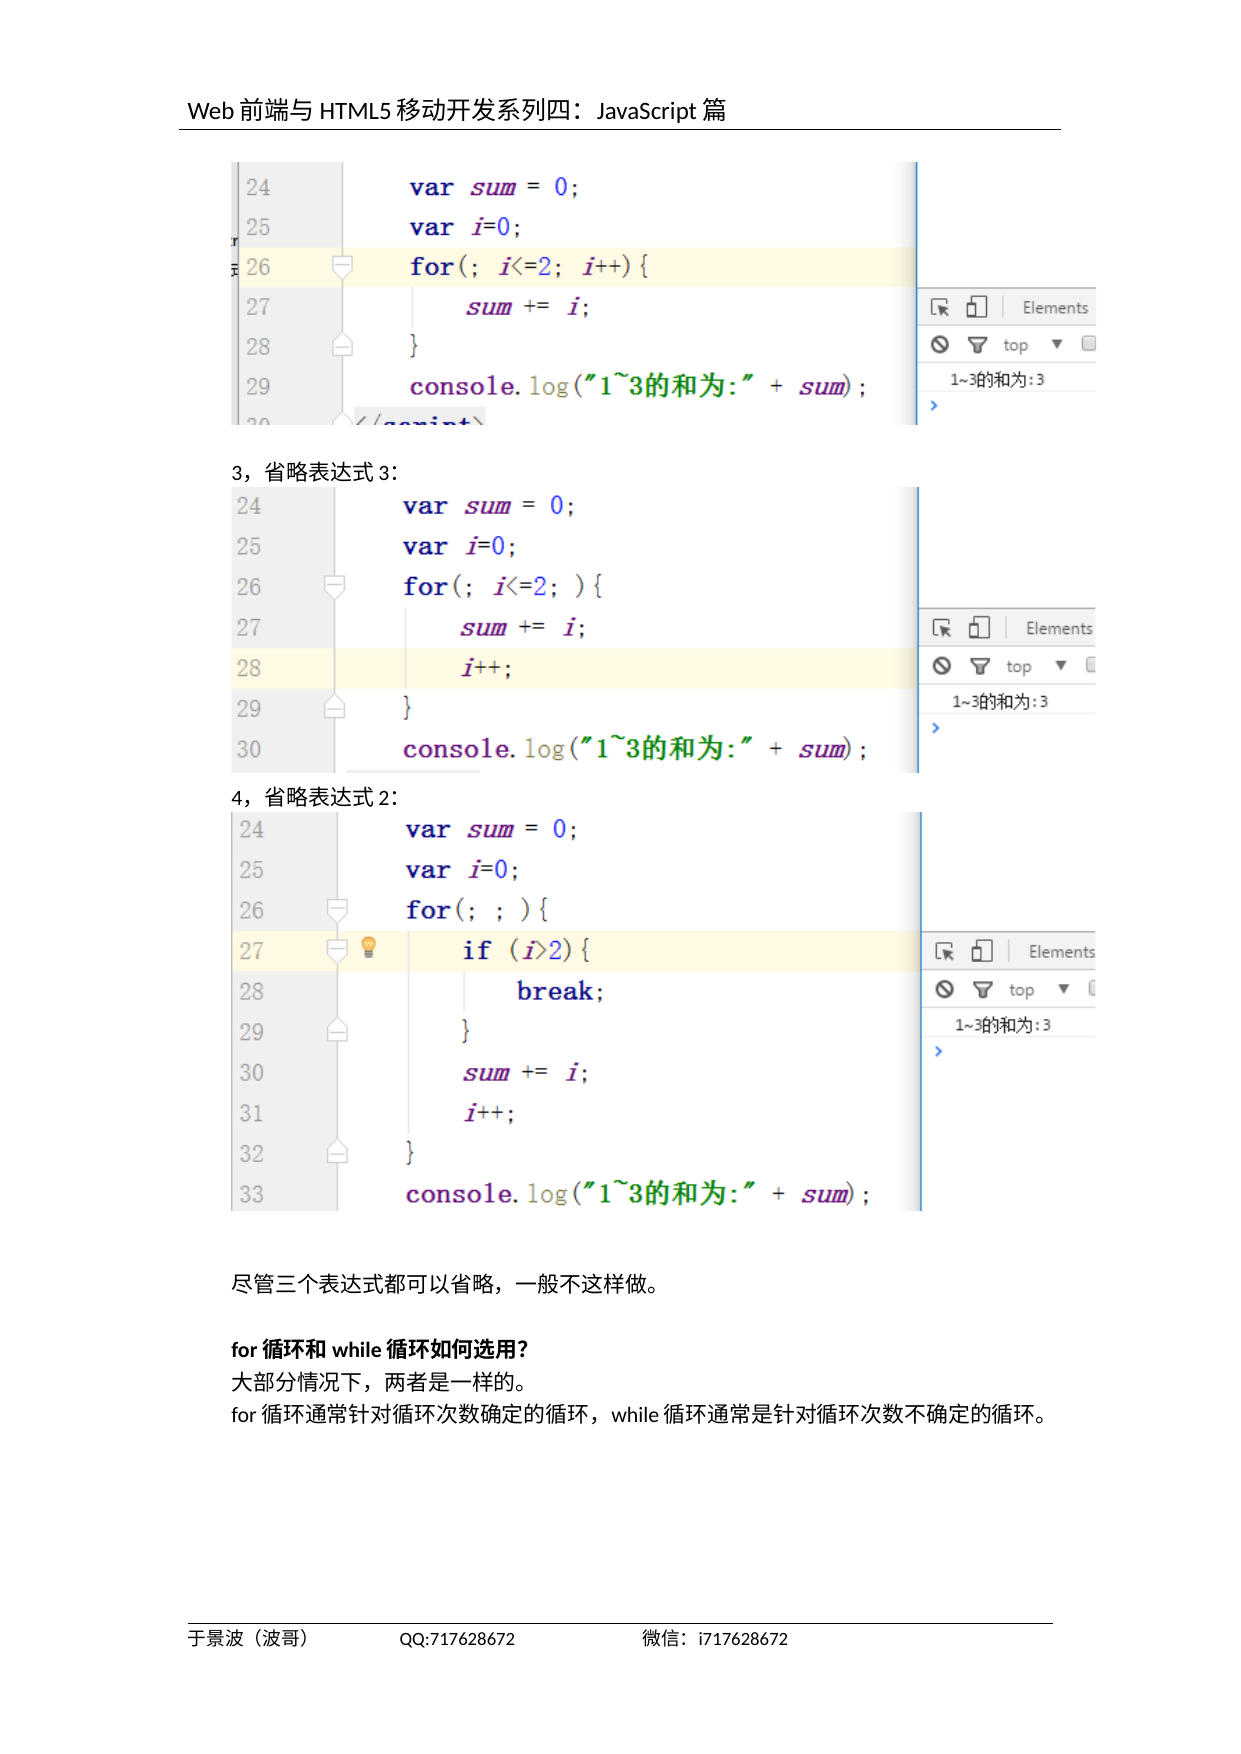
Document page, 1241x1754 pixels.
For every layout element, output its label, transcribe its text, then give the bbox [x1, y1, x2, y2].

text 3，省略表达式3： [187, 454, 1053, 487]
text 尽管三个表达式都可以省略，一般不这样做。 [187, 1267, 1053, 1299]
text 大部分情况下，两者是一样的。 [187, 1364, 1053, 1397]
text for循环通常针对循环次数确定的循环，while循环通常是针对循环次数不确定的循环。 [187, 1397, 1053, 1429]
text 4，省略表达式2： [187, 779, 1053, 812]
picture [231, 487, 1096, 773]
picture [231, 812, 1096, 1211]
picture [231, 162, 1097, 425]
text for循环和while循环如何选用？ [187, 1332, 1053, 1364]
